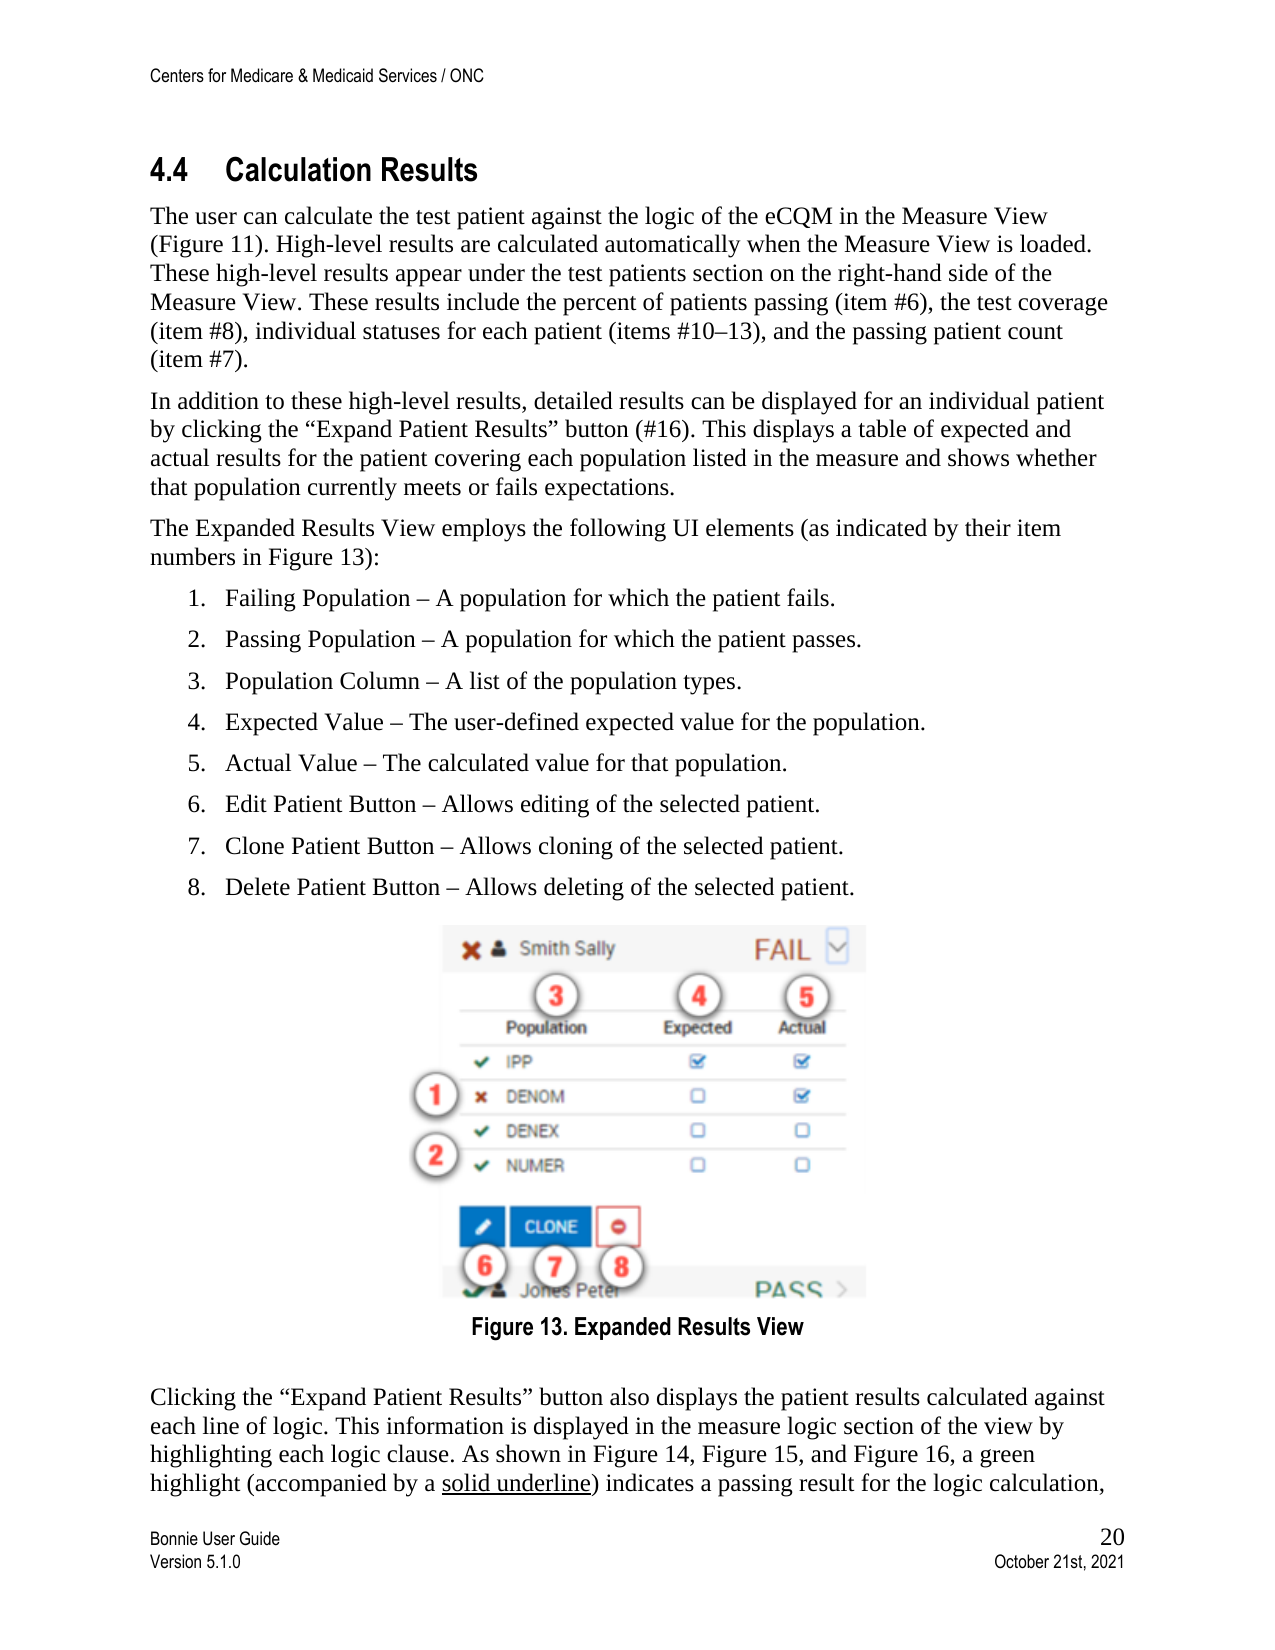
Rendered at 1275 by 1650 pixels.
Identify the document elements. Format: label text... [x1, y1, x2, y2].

list Failing Population – A population for which the patient fails. [187, 583, 1125, 612]
text The Expanded Results View employs the following UI elements (as indicated by their item numbers in Figure 13): [150, 513, 1125, 571]
text The user can calculate the test patient against the logic of the eCQM in the Measure View (Figure 11). High-level results are calculated automatically when the Measure View is loaded. These high-level results appear under the test patients section on the right-hand side of the Measure View. These results include the percent of patients passing (item #6), the test coverage (item #8), individual statuses for each patient (items #10–13), and the passing patient count (item #7). [150, 201, 1125, 373]
list Expected Value – The user-defined expected value for the population. [187, 707, 1125, 736]
text In addition to these high-level results, detailed results can be displayed for an individual patient by clicking the “Expand Patient Results” button (#16). This displays a table of expected and actual results for the patient covering each population listed in the measure and shows whether that population currently meets or fails expectations. [150, 386, 1125, 501]
subtitle Calculation Results [150, 150, 1125, 188]
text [150, 1382, 1125, 1497]
list Population Column – A list of the population types. [187, 666, 1125, 694]
list Passing Population – A population for which the patient passes. [187, 624, 1125, 653]
text Figure 13. Expanded Results View [150, 1312, 1125, 1340]
list Clone Patient Button – Allows cloning of the selected patient. [187, 831, 1125, 859]
list Actual Value – The calculated value for that population. [187, 748, 1125, 777]
list Edit Patient Button – Allows editing of the selected patient. [187, 789, 1125, 818]
picture [408, 925, 867, 1300]
list Delete Patient Button – Allows deleting of the selected patient. [187, 872, 1125, 901]
